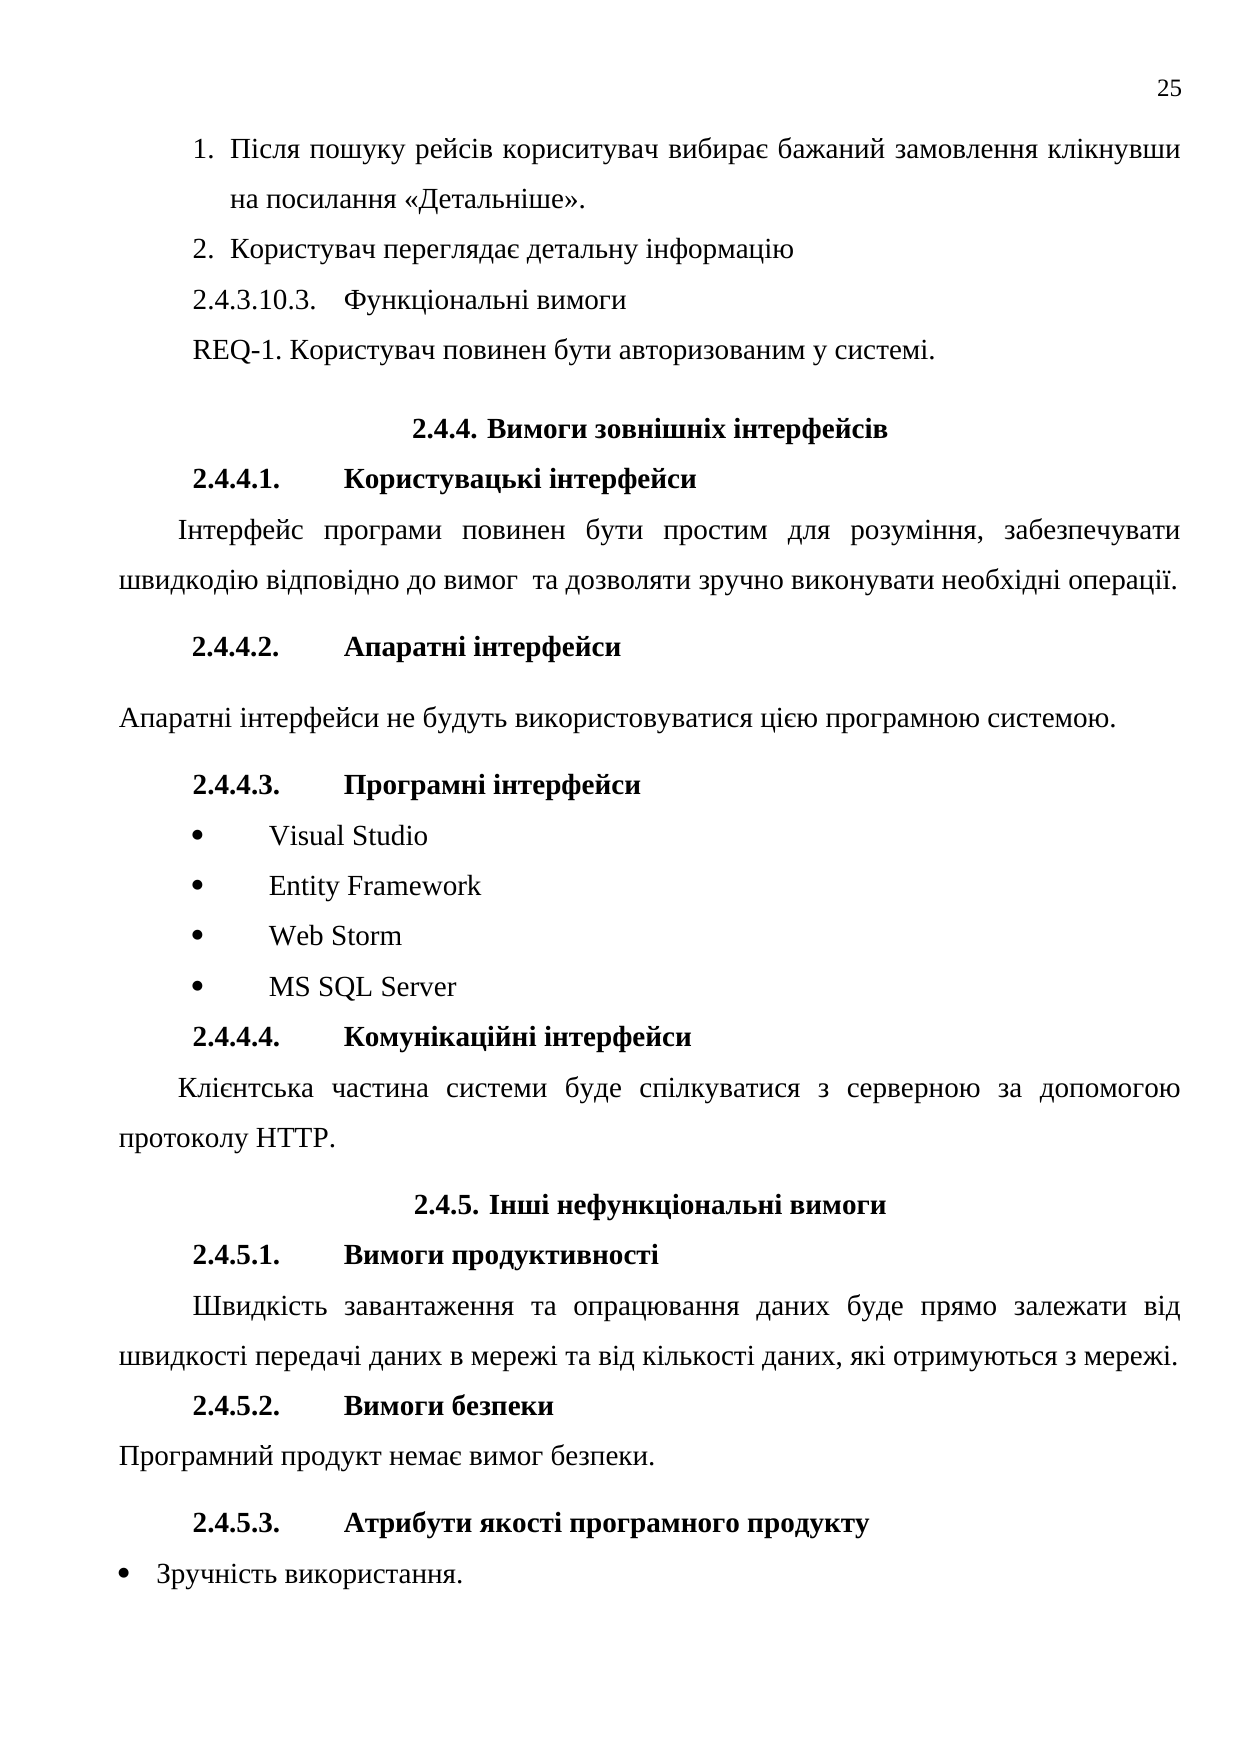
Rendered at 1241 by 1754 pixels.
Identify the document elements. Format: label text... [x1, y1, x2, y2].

text Апаратні інтерфейси не будуть використовуватися цією програмною системою. [118, 700, 1182, 734]
list MS SQL Server [118, 969, 1182, 1003]
text Клієнтська частина системи буде спілкуватися з серверною за допомогою протоколу HTTP. [118, 1070, 1182, 1153]
list Зручність використання. [118, 1556, 1182, 1589]
list Visual Studio [118, 818, 1182, 851]
list Атрибути якості програмного продукту [118, 1506, 1182, 1539]
list Після пошуку рейсів кориситувач вибирає бажаний замовлення клікнувши на посилання «Детальніше». [192, 131, 1182, 215]
text Інтерфейс програми повинен бути простим для розуміння, забезпечувати швидкодію відповідно до вимог та дозволяти зручно виконувати необхідні операції. [118, 512, 1182, 596]
list Апаратні інтерфейси [192, 629, 1182, 663]
list Програмні інтерфейси [118, 767, 1182, 801]
list Користувач переглядає детальну інформацію [192, 232, 1182, 265]
list Комунікаційні інтерфейси [118, 1019, 1182, 1053]
list Користувацькі інтерфейси [118, 462, 1182, 495]
list Функціональні вимоги [192, 282, 1182, 316]
list Entity Framework [118, 868, 1182, 902]
text Програмний продукт немає вимог безпеки. [118, 1438, 1182, 1472]
list Вимоги безпеки [118, 1388, 1182, 1422]
list Швидкість завантаження та опрацювання даних буде прямо залежати від швидкості передачі даних в мережі та від кількості даних, які отримуються з мережі. [118, 1288, 1182, 1371]
list Вимоги зовнішніх інтерфейсів [118, 411, 1182, 445]
list Web Storm [118, 918, 1182, 952]
list Вимоги продуктивності [118, 1237, 1182, 1271]
list REQ-1. Користувач повинен бути авторизованим у системі. [192, 332, 1182, 366]
list Інші нефункціональні вимоги [118, 1187, 1182, 1221]
